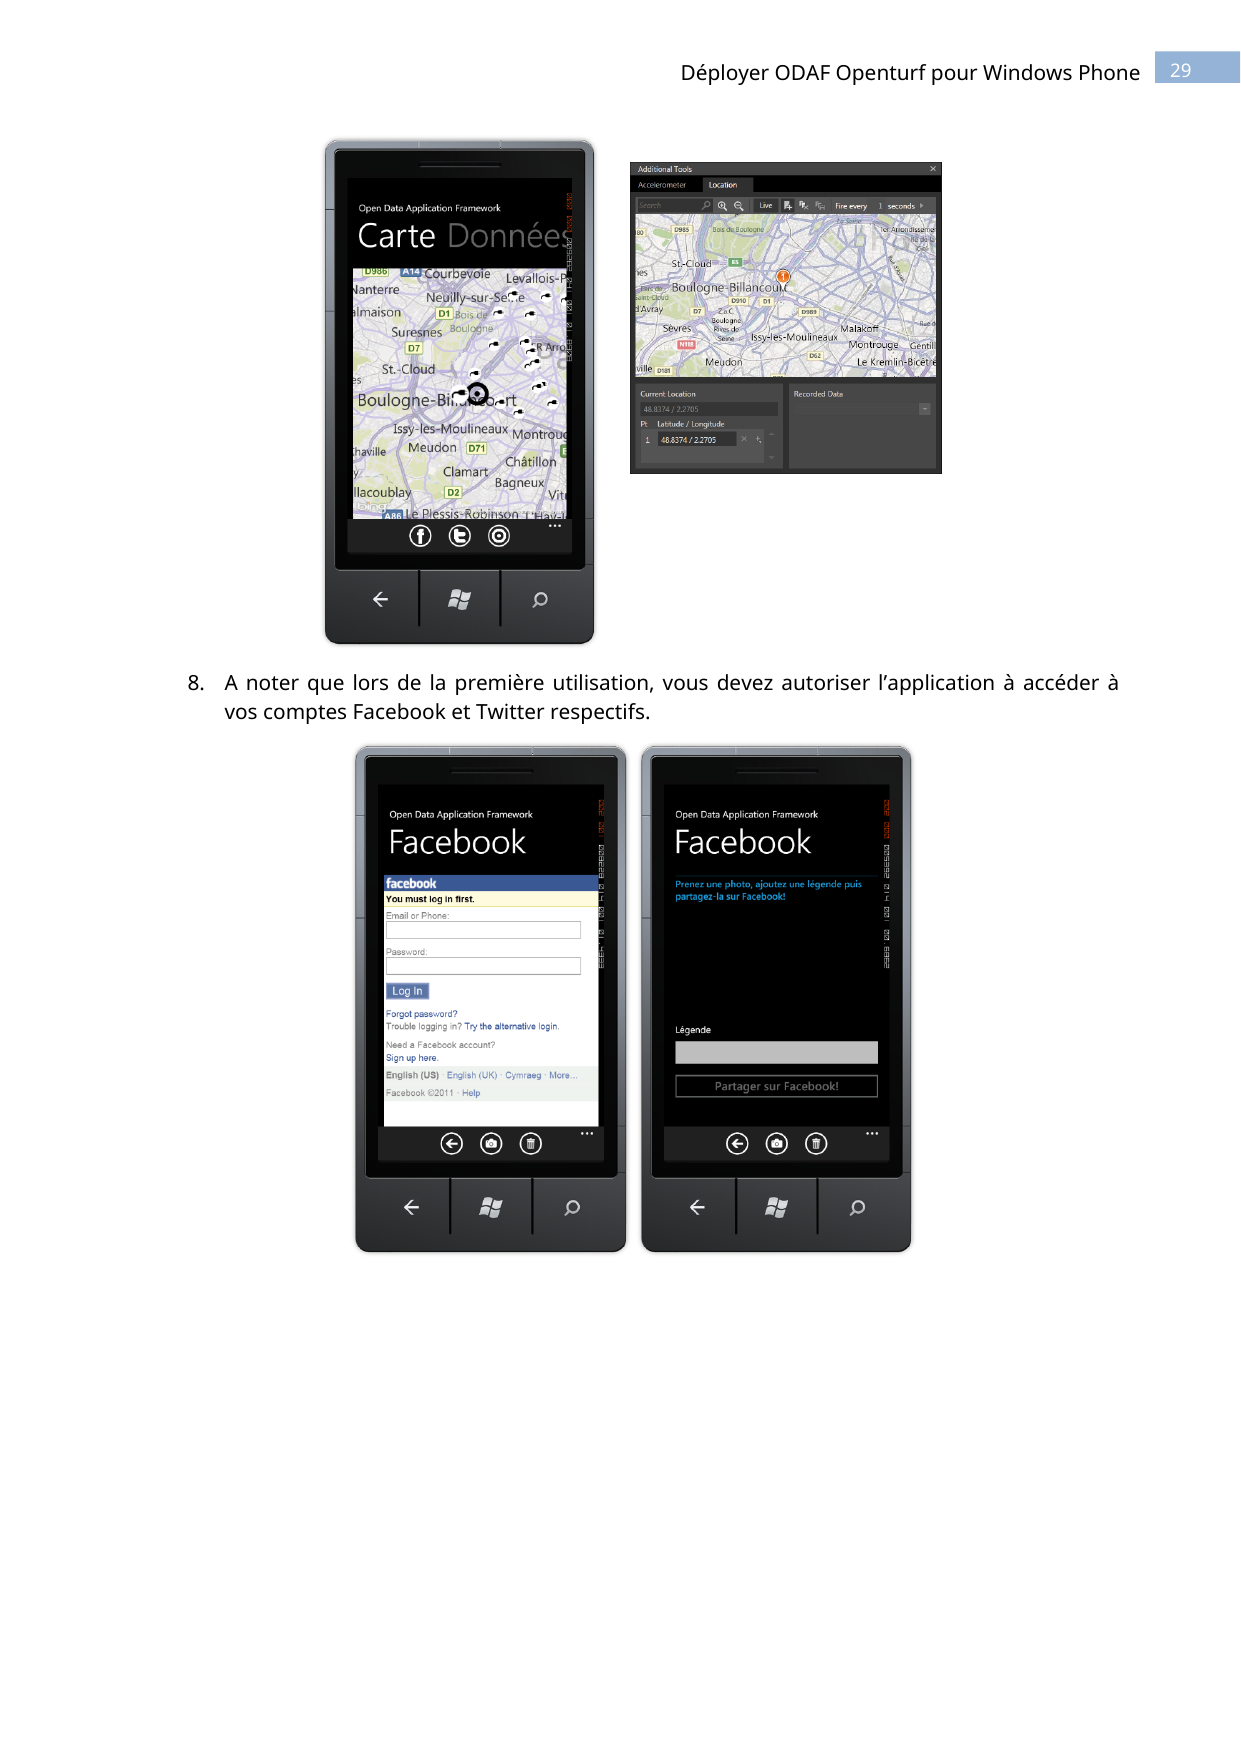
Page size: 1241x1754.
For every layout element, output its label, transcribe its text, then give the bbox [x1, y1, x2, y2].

picture [316, 135, 954, 656]
list A noter que lors de la première utilisation, vous devez autoriser l’application à accéder à vos comptes Facebook et Twitter respectifs. [187, 668, 1120, 725]
picture [349, 737, 921, 1258]
